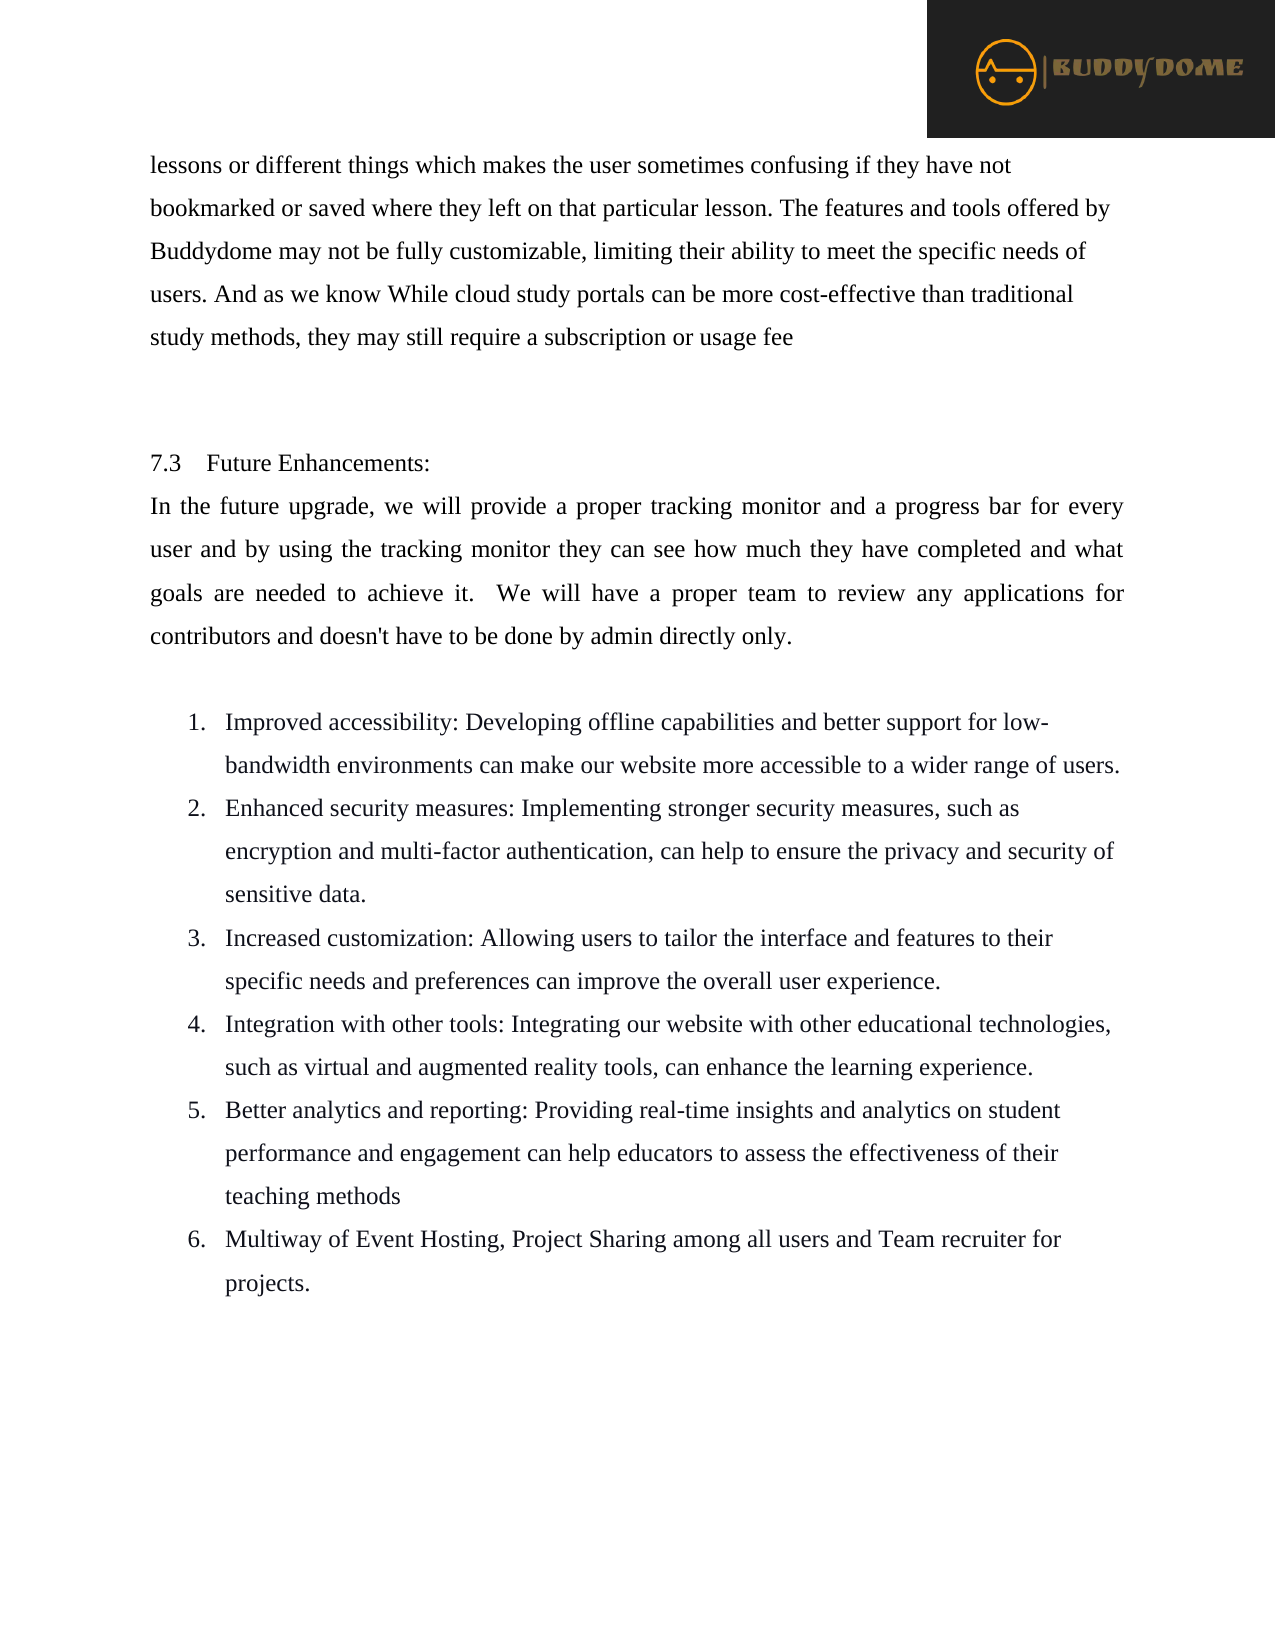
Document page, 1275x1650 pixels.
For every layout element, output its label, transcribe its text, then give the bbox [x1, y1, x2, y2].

list Improved accessibility: Developing offline capabilities and better support for low-bandwidth environments can make our website more accessible to a wider range of users. [187, 707, 1125, 779]
list Better analytics and reporting: Providing real-time insights and analytics on student performance and engagement can help educators to assess the effectiveness of their teaching methods [187, 1095, 1125, 1210]
list Multiway of Event Hosting, Project Sharing among all users and Team recruiter for projects. [187, 1224, 1125, 1296]
list Integration with other tools: Integrating our website with other educational technologies, such as virtual and augmented reality tools, can enhance the learning experience. [187, 1009, 1125, 1081]
list Enhanced security measures: Implementing stronger security measures, such as encryption and multi-factor authentication, can help to ensure the privacy and security of sensitive data. [187, 793, 1125, 908]
picture [927, 0, 1275, 138]
text In the future upgrade, we will provide a proper tracking monitor and a progress bar for every user and by using the tracking monitor they can see how much they have completed and what goals are needed to achieve it. We will have a proper team to review any applications for contributors and doesn't have to be done by admin directly only. [150, 491, 1125, 649]
text 7.3 Future Enhancements: [150, 448, 1125, 477]
list Increased customization: Allowing users to tailor the interface and features to their specific needs and preferences can improve the overall user experience. [187, 923, 1125, 994]
